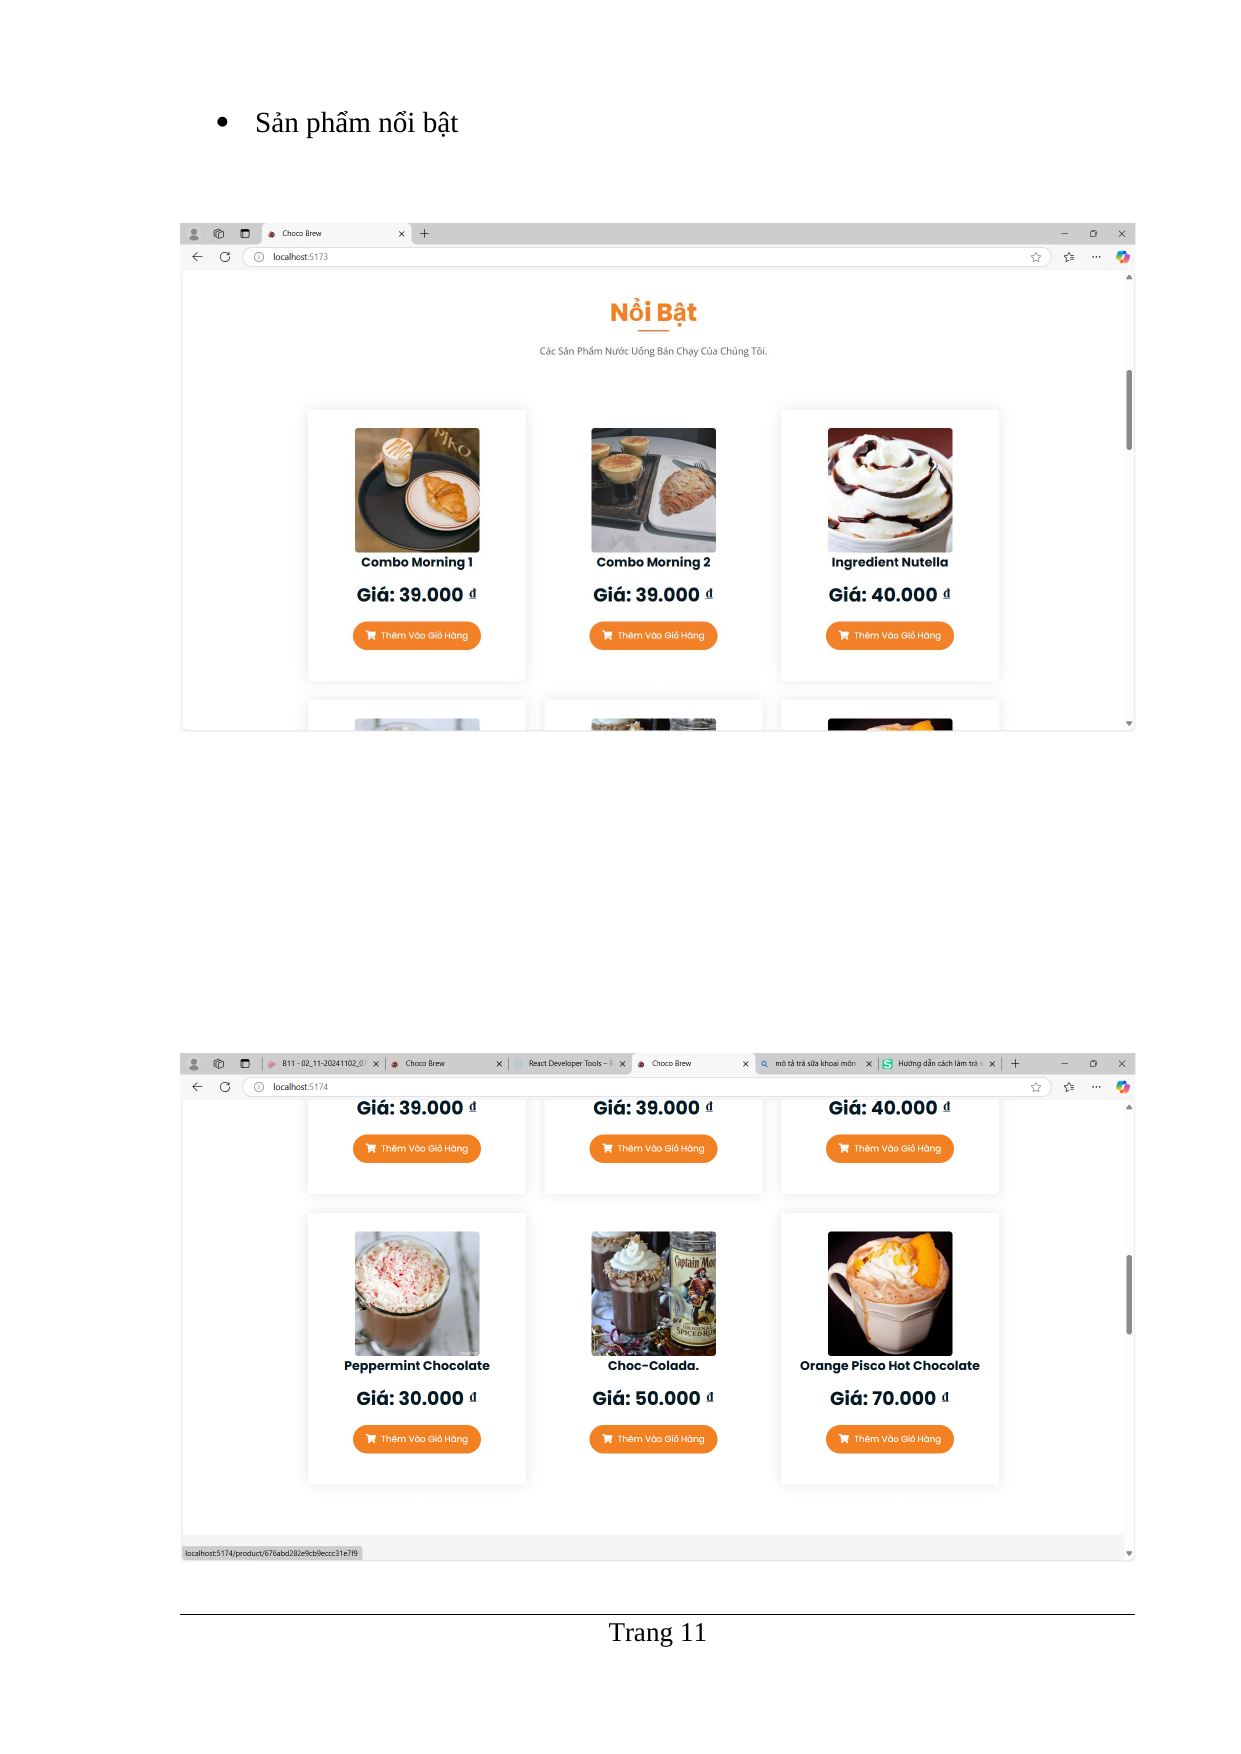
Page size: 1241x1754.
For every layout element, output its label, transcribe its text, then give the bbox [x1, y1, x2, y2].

picture [180, 223, 1136, 732]
picture [180, 1053, 1136, 1562]
list Sản phẩm nổi bật [217, 105, 1135, 139]
